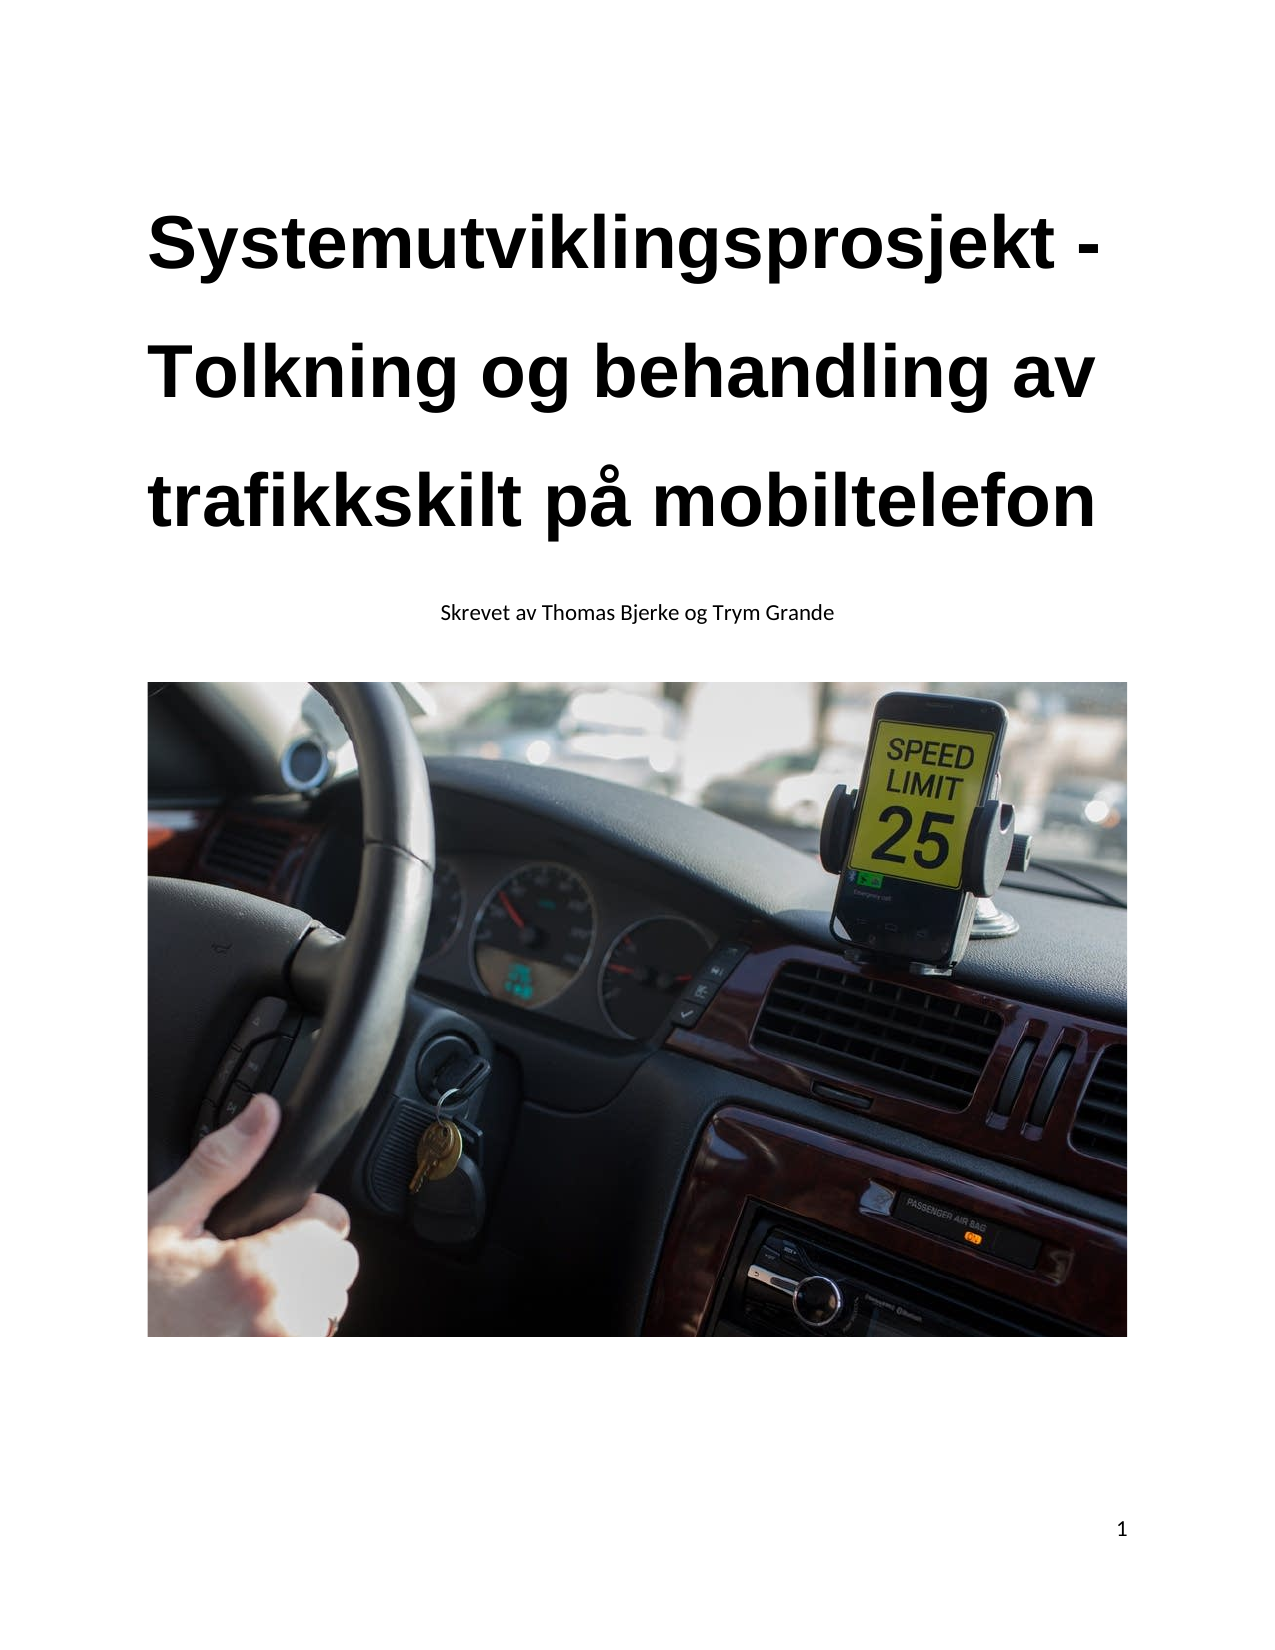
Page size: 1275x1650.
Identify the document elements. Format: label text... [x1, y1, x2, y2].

text Skrevet av Thomas Bjerke og Trym Grande [148, 598, 1127, 626]
picture [147, 682, 1128, 1337]
title Systemutviklingsprosjekt - Tolkning og behandling av trafikkskilt på mobiltelefon [148, 198, 1127, 543]
